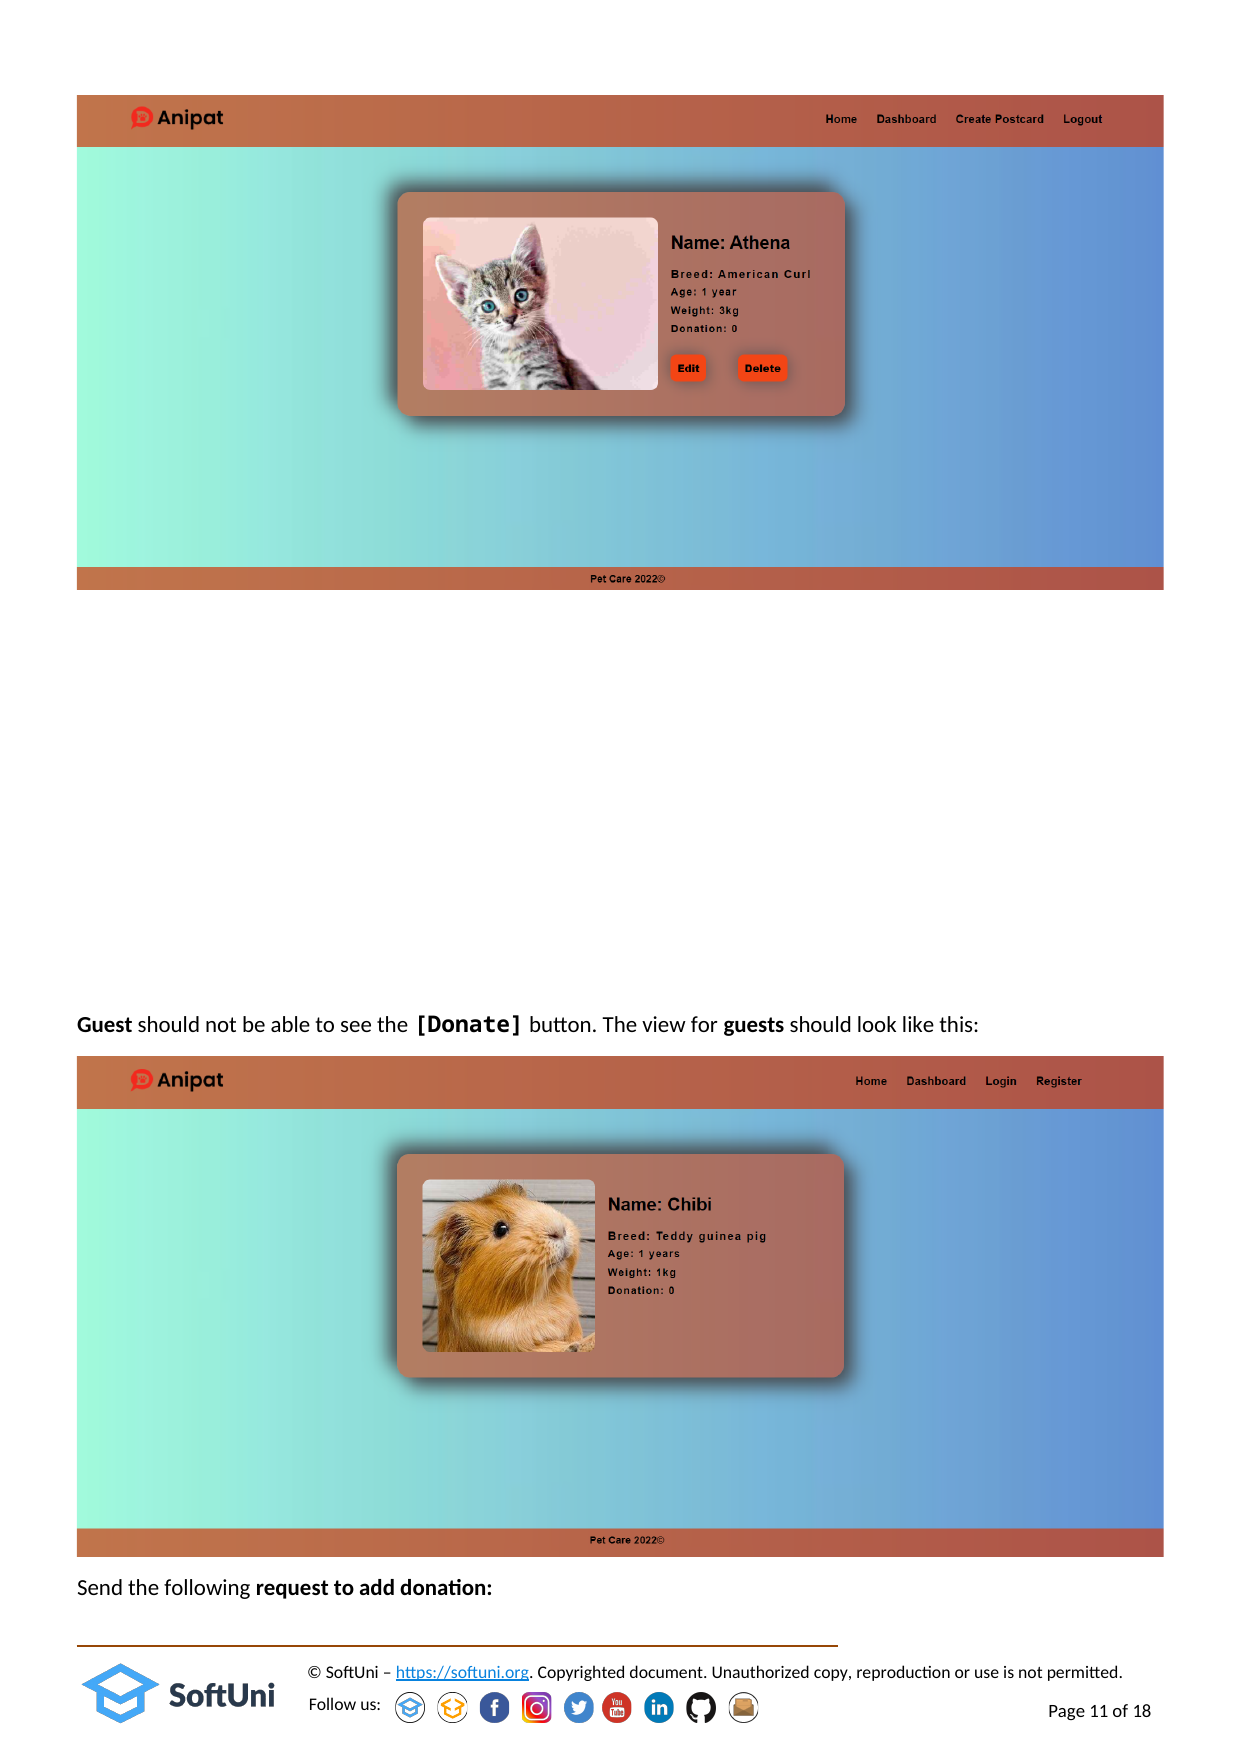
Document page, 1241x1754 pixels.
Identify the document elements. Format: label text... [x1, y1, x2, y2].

picture [437, 1692, 468, 1723]
text Send the following request to add donation: [77, 1573, 1163, 1601]
picture [665, 1692, 674, 1701]
picture [564, 1692, 594, 1723]
picture [395, 1692, 425, 1723]
picture [75, 1658, 281, 1729]
picture [76, 95, 1164, 590]
picture [665, 1714, 674, 1723]
picture [76, 1056, 1164, 1557]
picture [522, 1692, 552, 1723]
picture [644, 1714, 653, 1723]
picture [644, 1692, 653, 1701]
text Guest should not be able to see the [Donate] button. The view for guests should look like this: [77, 1008, 1163, 1039]
picture [686, 1692, 716, 1723]
picture [728, 1692, 759, 1723]
picture [479, 1692, 510, 1723]
picture [602, 1692, 632, 1723]
picture [658, 1705, 667, 1714]
